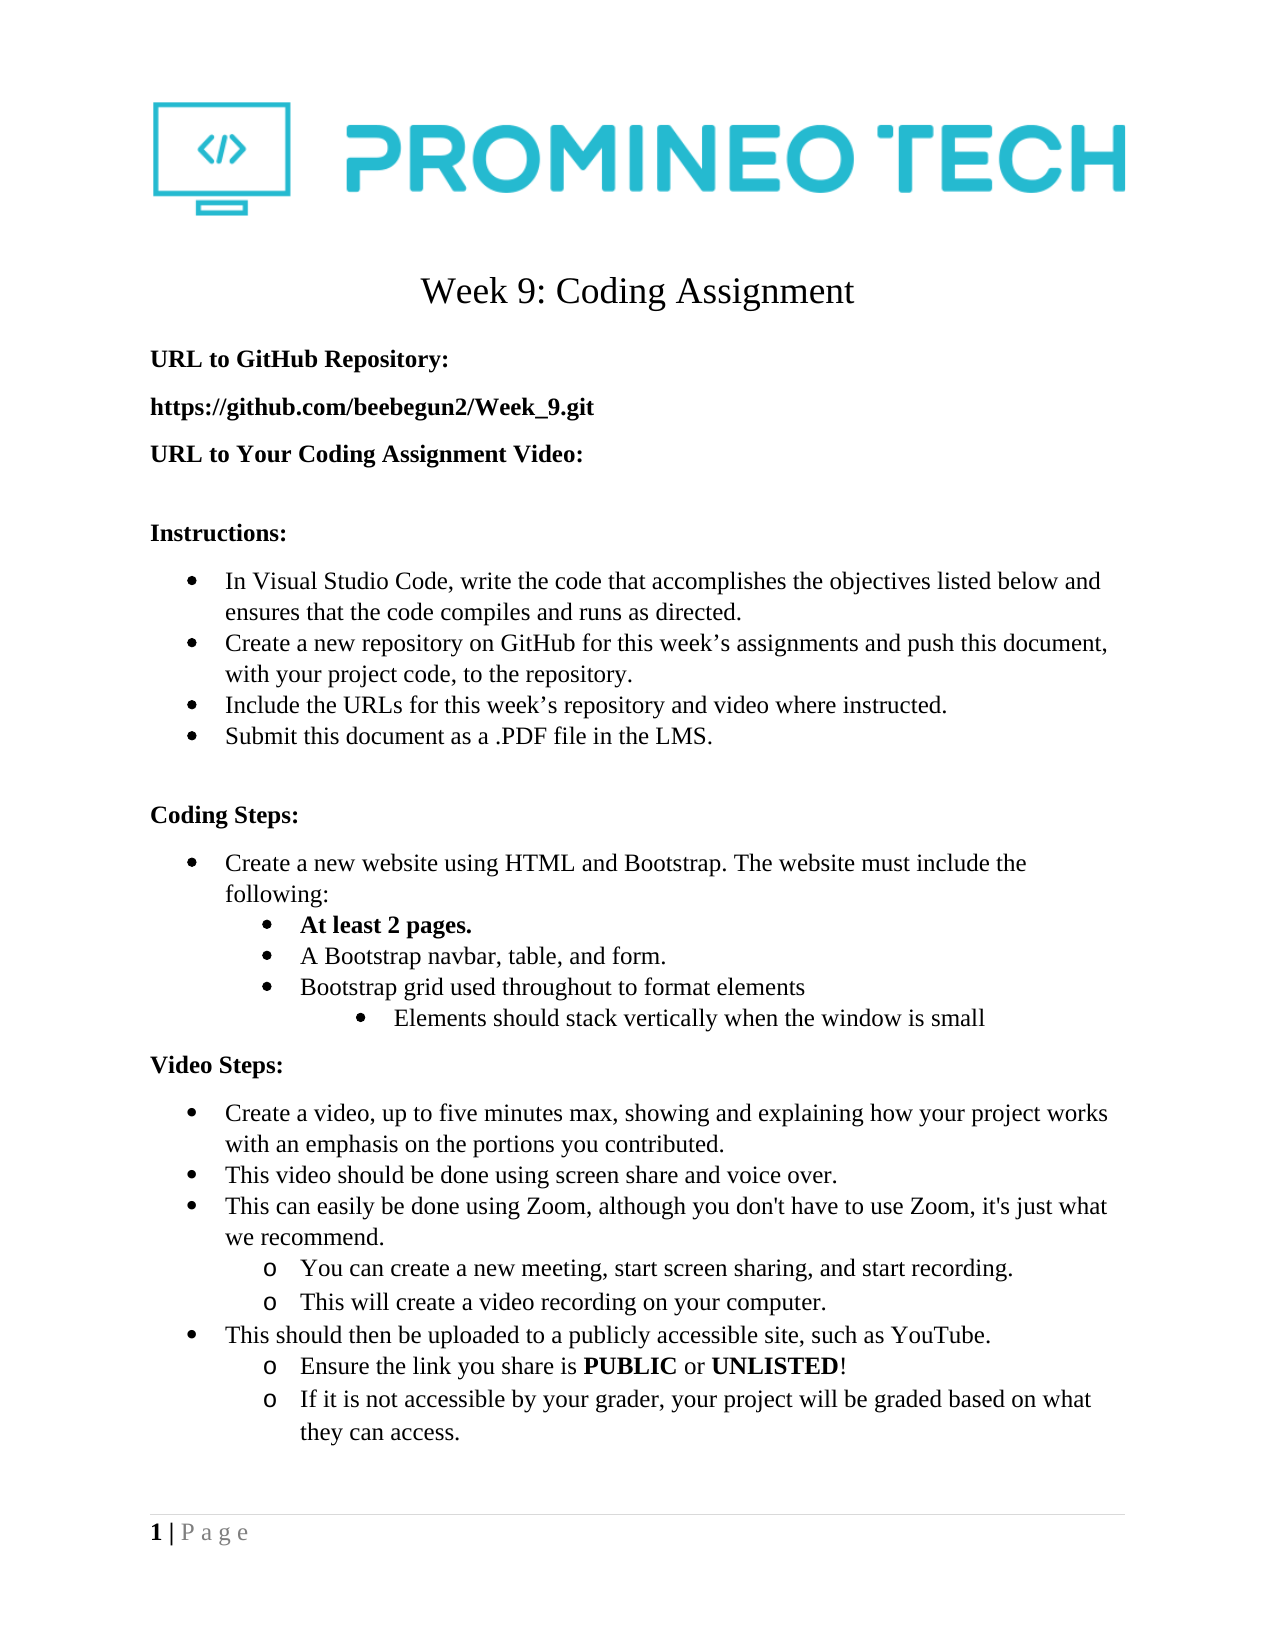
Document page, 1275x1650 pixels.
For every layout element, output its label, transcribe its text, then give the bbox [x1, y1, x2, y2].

text Instructions: [150, 518, 1125, 547]
list Include the URLs for this week’s repository and video where instructed. [187, 690, 1125, 719]
list Create a new repository on GitHub for this week’s assignments and push this document, with your project code, to the repository. [187, 628, 1125, 688]
text https://github.com/beebegun2/Week_9.git [150, 392, 1125, 421]
text URL to GitHub Repository: [150, 344, 1125, 373]
list If it is not accessible by your grader, your project will be graded based on what they can access. [262, 1384, 1125, 1446]
list Elements should stack vertically when the window is small [356, 1003, 1125, 1032]
list In Visual Studio Code, write the code that accomplishes the objectives listed below and ensures that the code compiles and runs as directed. [187, 566, 1125, 626]
list Create a video, up to five minutes max, showing and explaining how your project works with an emphasis on the portions you contributed. [187, 1098, 1125, 1158]
list This can easily be done using Zoom, although you don't have to use Zoom, it's just what we recommend. [187, 1191, 1125, 1251]
list You can create a new meeting, start screen sharing, and start recording. [262, 1253, 1125, 1284]
list This will create a video recording on your computer. [262, 1287, 1125, 1317]
list Submit this document as a .PDF file in the LMS. [187, 721, 1125, 781]
list Create a new website using HTML and Bootstrap. The website must include the following: [187, 848, 1125, 907]
list At least 2 pages. [262, 910, 1125, 938]
list This video should be done using screen share and voice over. [187, 1160, 1125, 1189]
list A Bootstrap navbar, table, and form. [262, 941, 1125, 969]
picture [150, 100, 1125, 219]
list This should then be uploaded to a publicly accessible site, such as YouTube. [187, 1320, 1125, 1349]
list Bootstrap grid used throughout to format elements [262, 972, 1125, 1001]
text URL to Your Coding Assignment Video: [150, 439, 1125, 499]
text Coding Steps: [150, 800, 1125, 829]
list Ensure the link you share is PUBLIC or UNLISTED! [262, 1351, 1125, 1382]
text Video Steps: [150, 1051, 1125, 1079]
